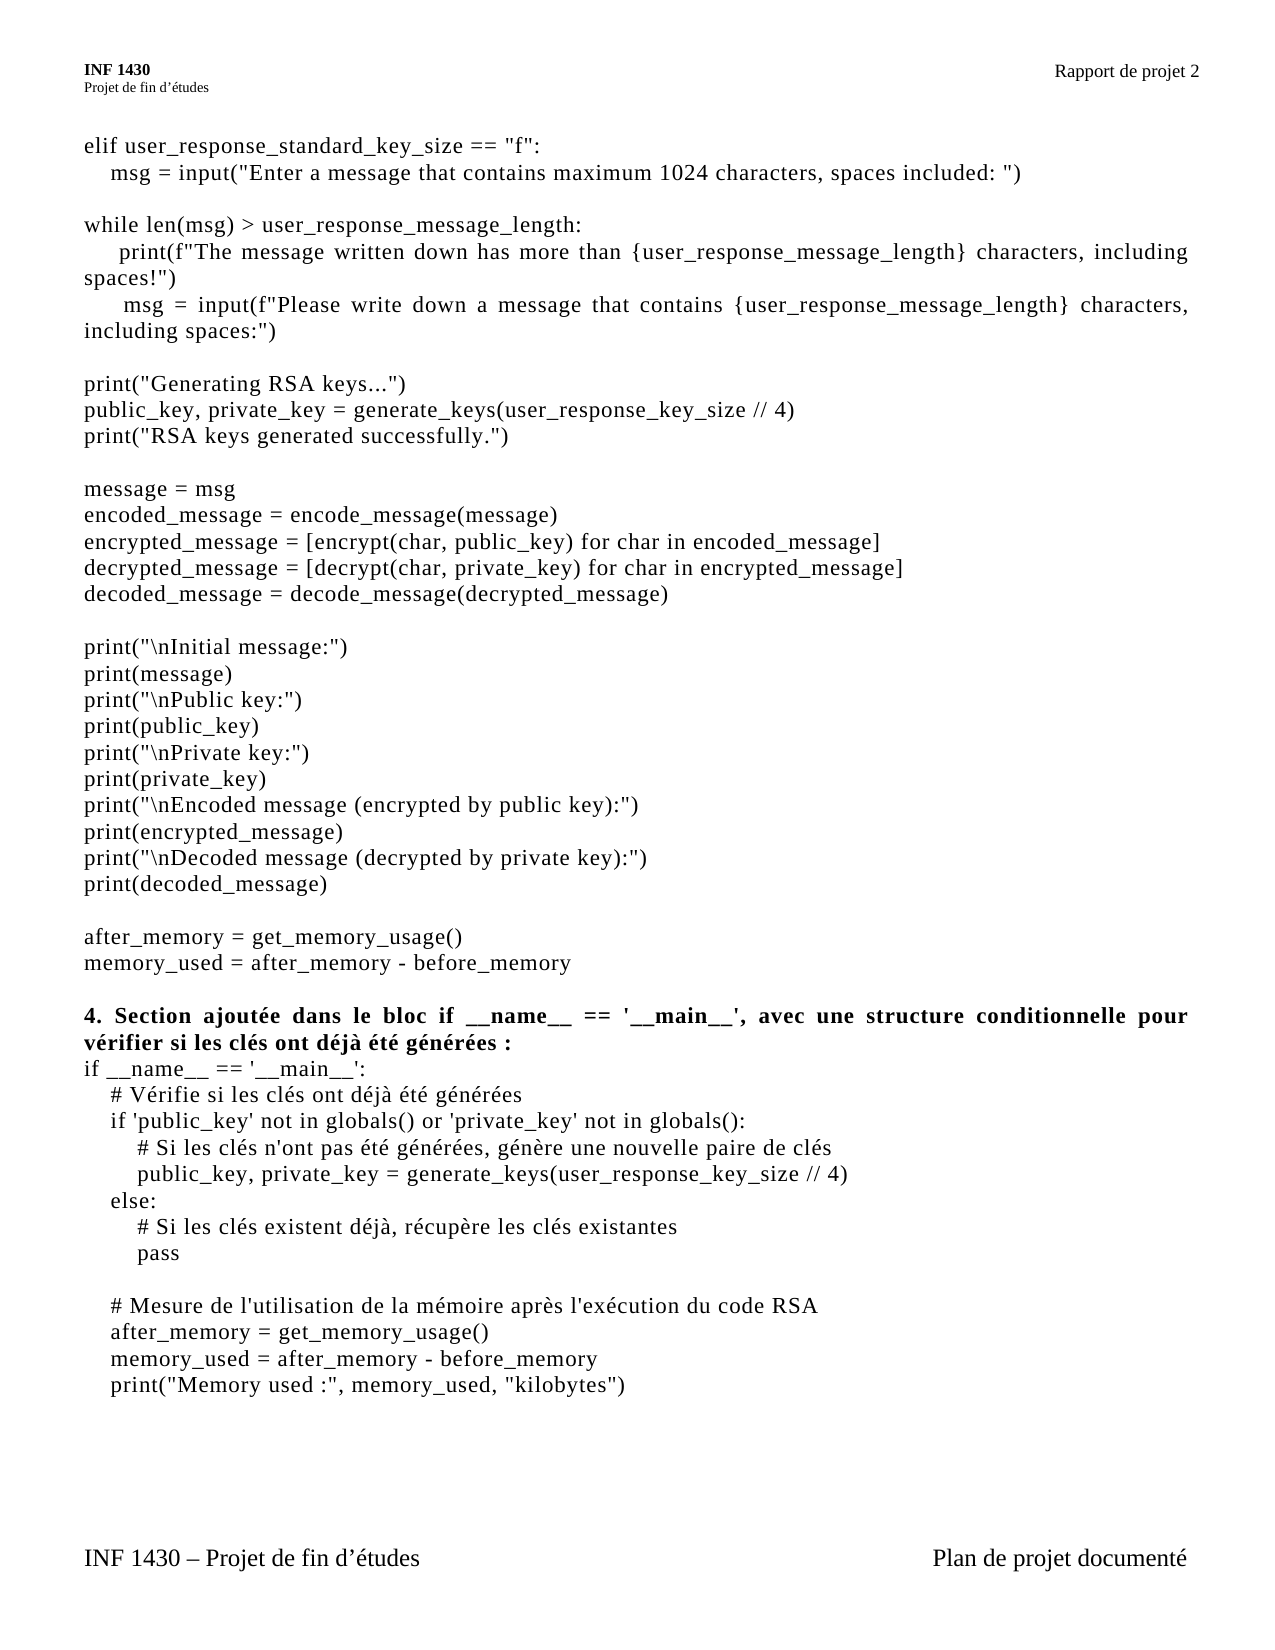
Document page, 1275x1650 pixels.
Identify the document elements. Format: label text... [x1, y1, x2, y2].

text encrypted_message = [encrypt(char, public_key) for char in encoded_message] [84, 528, 1191, 554]
text print(message) [84, 659, 1191, 686]
text memory_used = after_memory - before_memory [84, 1345, 1191, 1371]
text 4. Section ajoutée dans le bloc if __name__ == '__main__', avec une structure conditionnelle pour vérifier si les clés ont déjà été générées : [84, 1002, 1191, 1055]
text print("Generating RSA keys...") [84, 370, 1191, 396]
text decrypted_message = [decrypt(char, private_key) for char in encrypted_message] [84, 554, 1191, 581]
text message = msg [84, 475, 1191, 501]
text encoded_message = encode_message(message) [84, 501, 1191, 528]
text print("RSA keys generated successfully.") [84, 422, 1191, 449]
text print(encrypted_message) [84, 818, 1191, 844]
text print("\nPublic key:") [84, 686, 1191, 712]
text msg = input("Enter a message that contains maximum 1024 characters, spaces included: ") [84, 159, 1191, 185]
text print(f"The message written down has more than {user_response_message_length} characters, including spaces!") [84, 238, 1191, 291]
text if 'public_key' not in globals() or 'private_key' not in globals(): [84, 1108, 1191, 1134]
text msg = input(f"Please write down a message that contains {user_response_message_length} characters, including spaces:") [84, 291, 1191, 343]
text while len(msg) > user_response_message_length: [84, 212, 1191, 238]
text memory_used = after_memory - before_memory [84, 949, 1191, 976]
text print(private_key) [84, 765, 1191, 791]
text print("\nInitial message:") [84, 633, 1191, 659]
text decoded_message = decode_message(decrypted_message) [84, 581, 1191, 607]
text after_memory = get_memory_usage() [84, 923, 1191, 949]
text print(public_key) [84, 712, 1191, 739]
text public_key, private_key = generate_keys(user_response_key_size // 4) [84, 396, 1191, 422]
text # Vérifie si les clés ont déjà été générées [84, 1081, 1191, 1108]
text print("\nDecoded message (decrypted by private key):") [84, 844, 1191, 870]
text # Mesure de l'utilisation de la mémoire après l'exécution du code RSA [84, 1292, 1191, 1318]
text # Si les clés n'ont pas été générées, génère une nouvelle paire de clés [84, 1134, 1191, 1160]
text print("\nPrivate key:") [84, 739, 1191, 765]
text after_memory = get_memory_usage() [84, 1318, 1191, 1345]
text print("\nEncoded message (encrypted by public key):") [84, 791, 1191, 818]
text public_key, private_key = generate_keys(user_response_key_size // 4) [84, 1160, 1191, 1187]
text # Si les clés existent déjà, récupère les clés existantes [84, 1213, 1191, 1239]
text else: [84, 1187, 1191, 1213]
text pass [84, 1239, 1191, 1266]
text elif user_response_standard_key_size == "f": [84, 132, 1191, 159]
text print(decoded_message) [84, 870, 1191, 897]
text if __name__ == '__main__': [84, 1055, 1191, 1081]
text print("Memory used :", memory_used, "kilobytes") [84, 1371, 1191, 1397]
